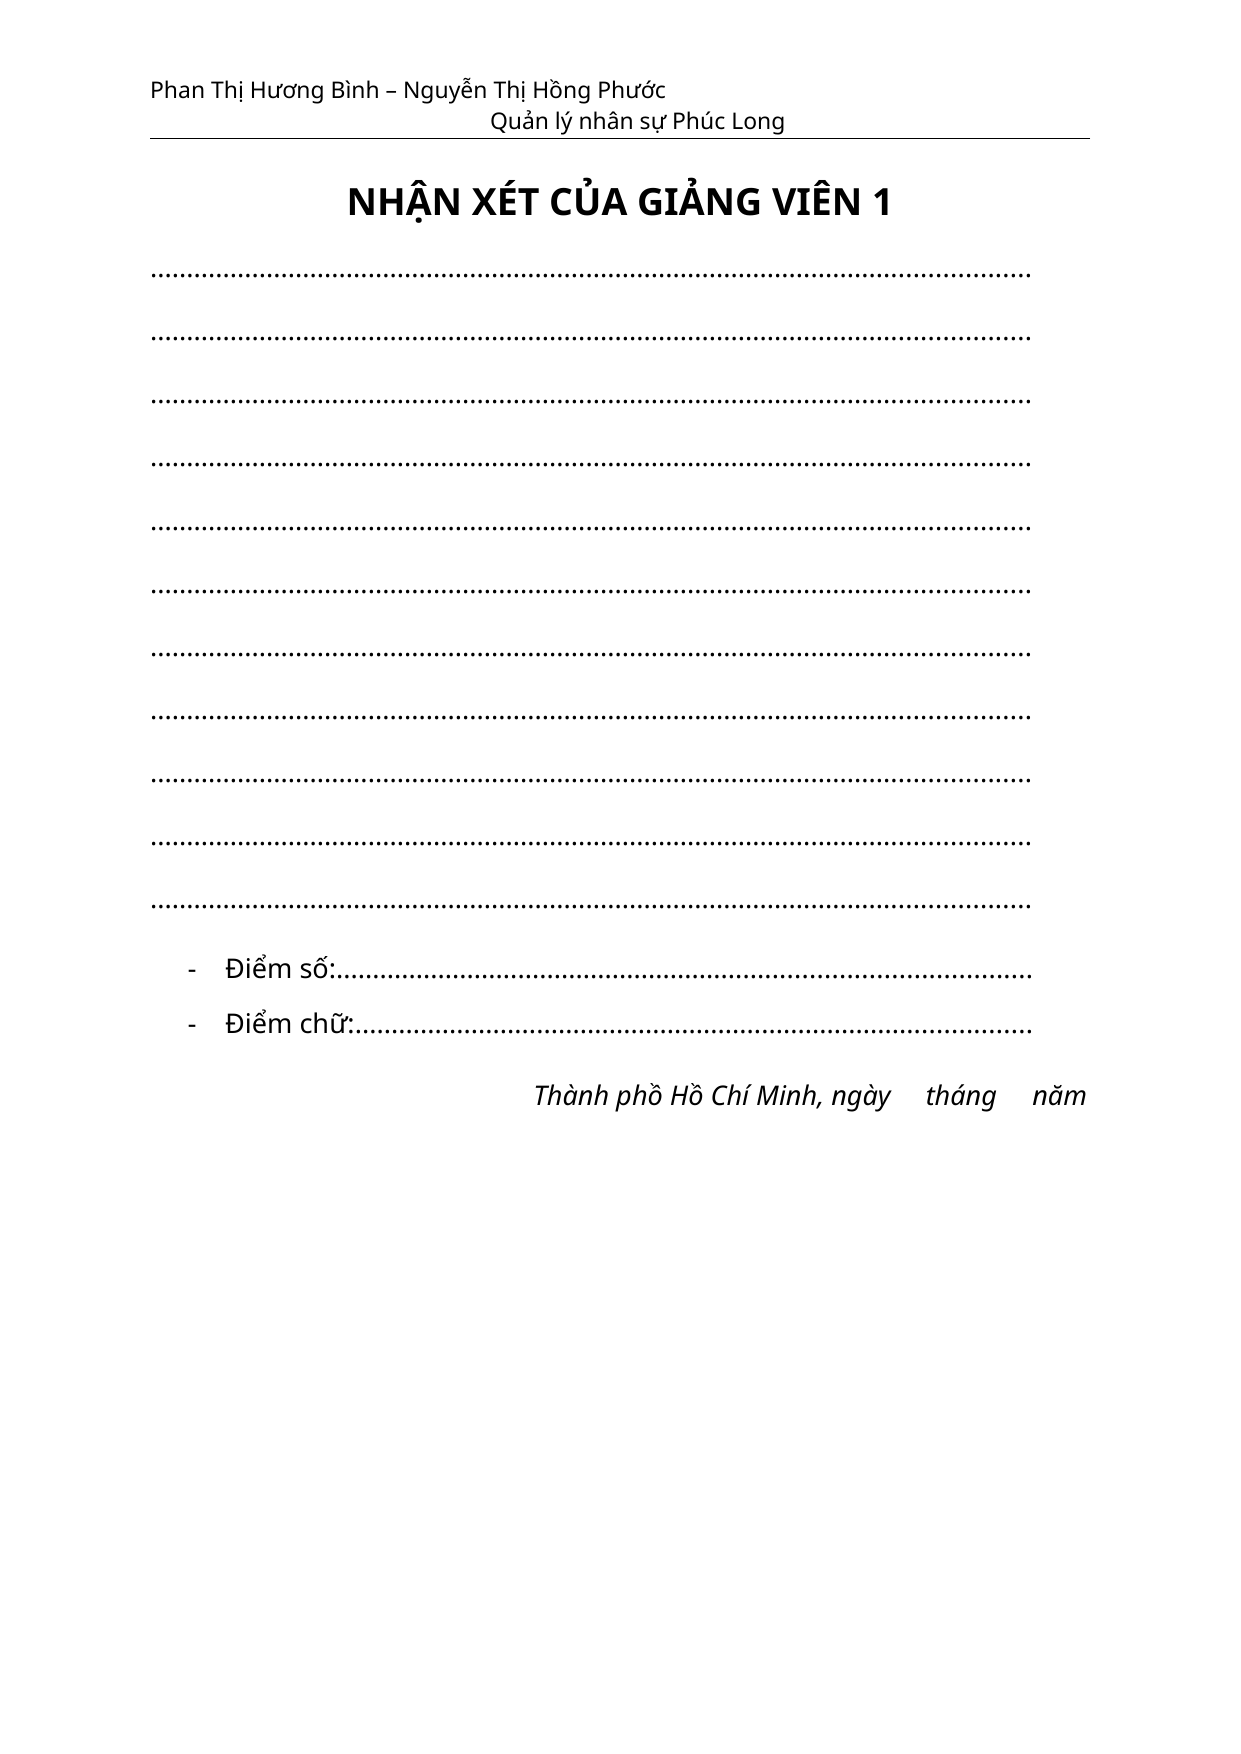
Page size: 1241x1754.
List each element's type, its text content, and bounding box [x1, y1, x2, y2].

text Thành phồ Hồ Chí Minh, ngày tháng năm [150, 1077, 1090, 1114]
list Điểm số: [187, 949, 1090, 986]
list Điểm chữ: [187, 1005, 1090, 1042]
subtitle NHẬN XÉT CỦA GIẢNG VIÊN 1 [150, 175, 1090, 226]
